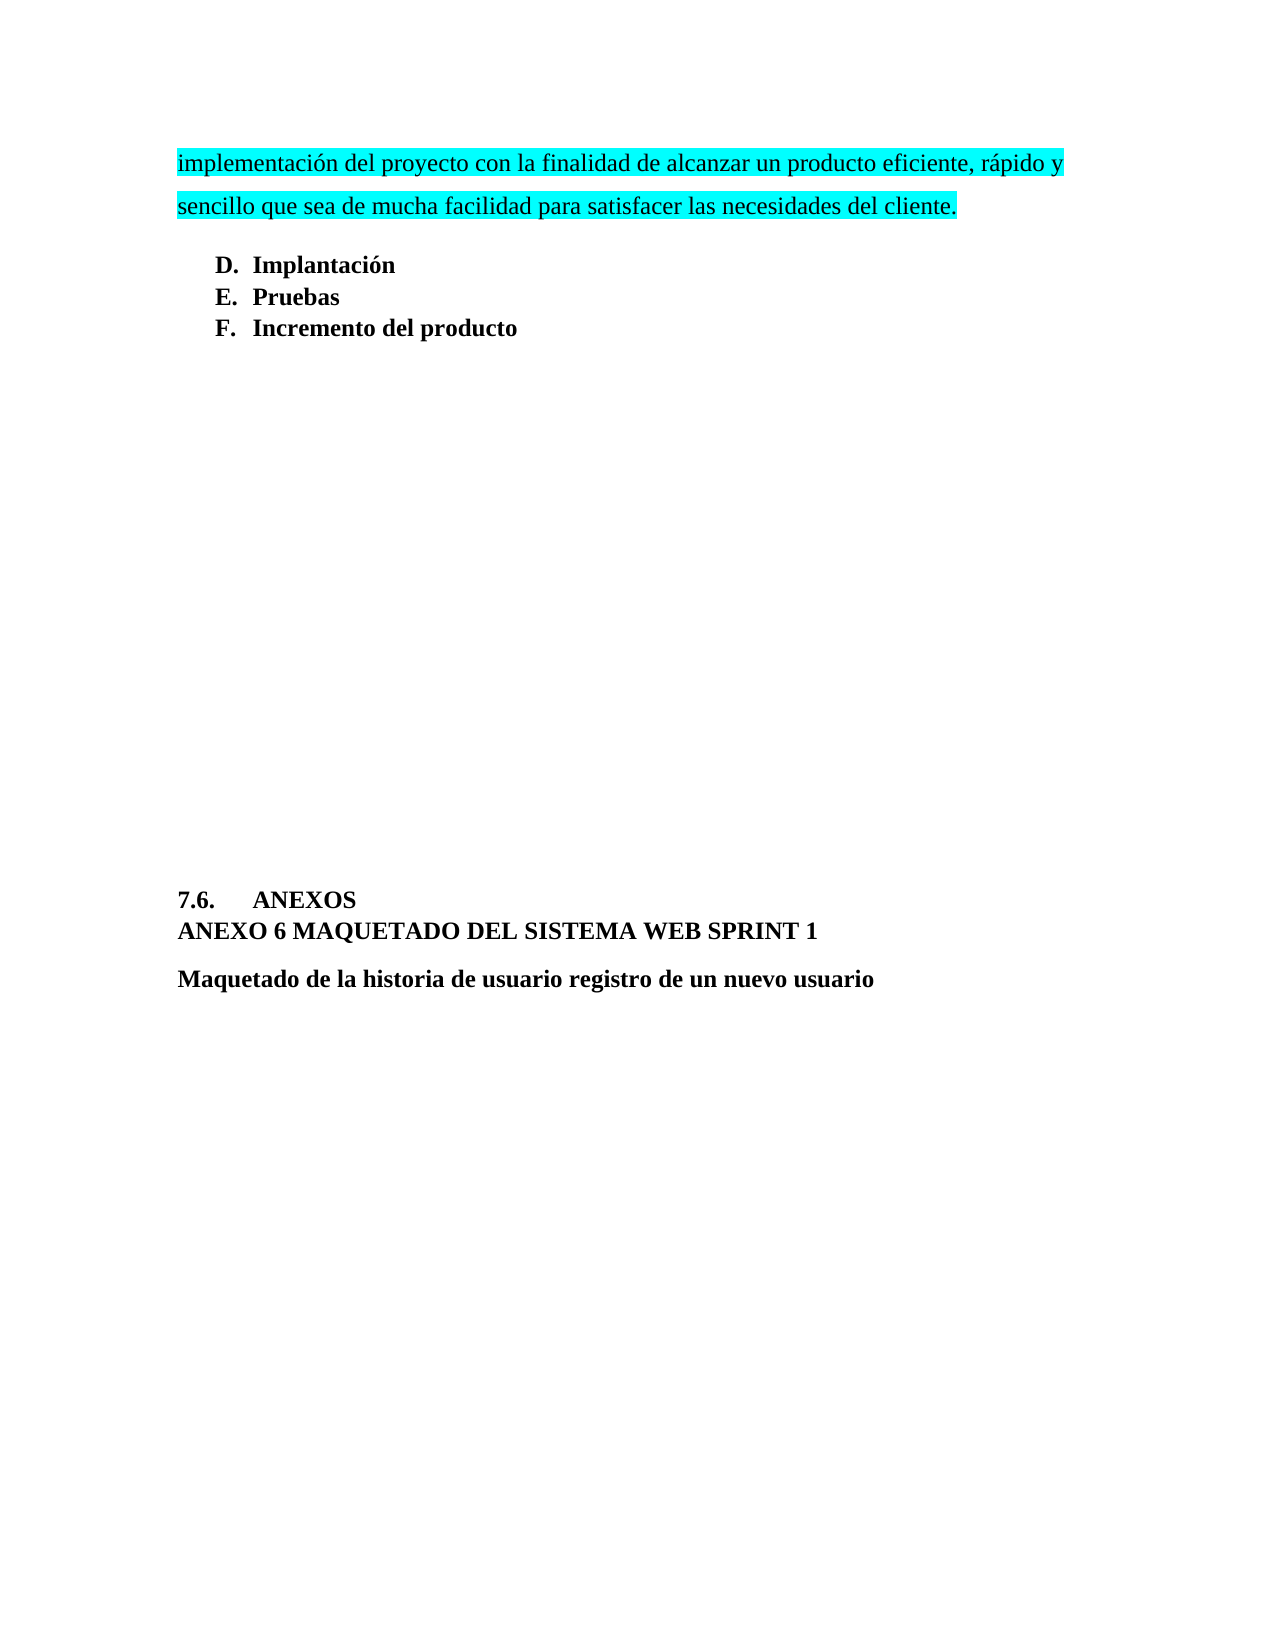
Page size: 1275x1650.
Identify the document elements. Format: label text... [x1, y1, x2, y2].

list Pruebas [215, 282, 1098, 310]
text ANEXO 6 MAQUETADO DEL SISTEMA WEB SPRINT 1 [177, 916, 1098, 945]
list Implantación [215, 251, 1098, 279]
subtitle ANEXOS [177, 885, 1098, 914]
text Maquetado de la historia de usuario registro de un nuevo usuario [177, 964, 1098, 993]
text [177, 148, 1098, 219]
list Incremento del producto [215, 313, 1098, 341]
